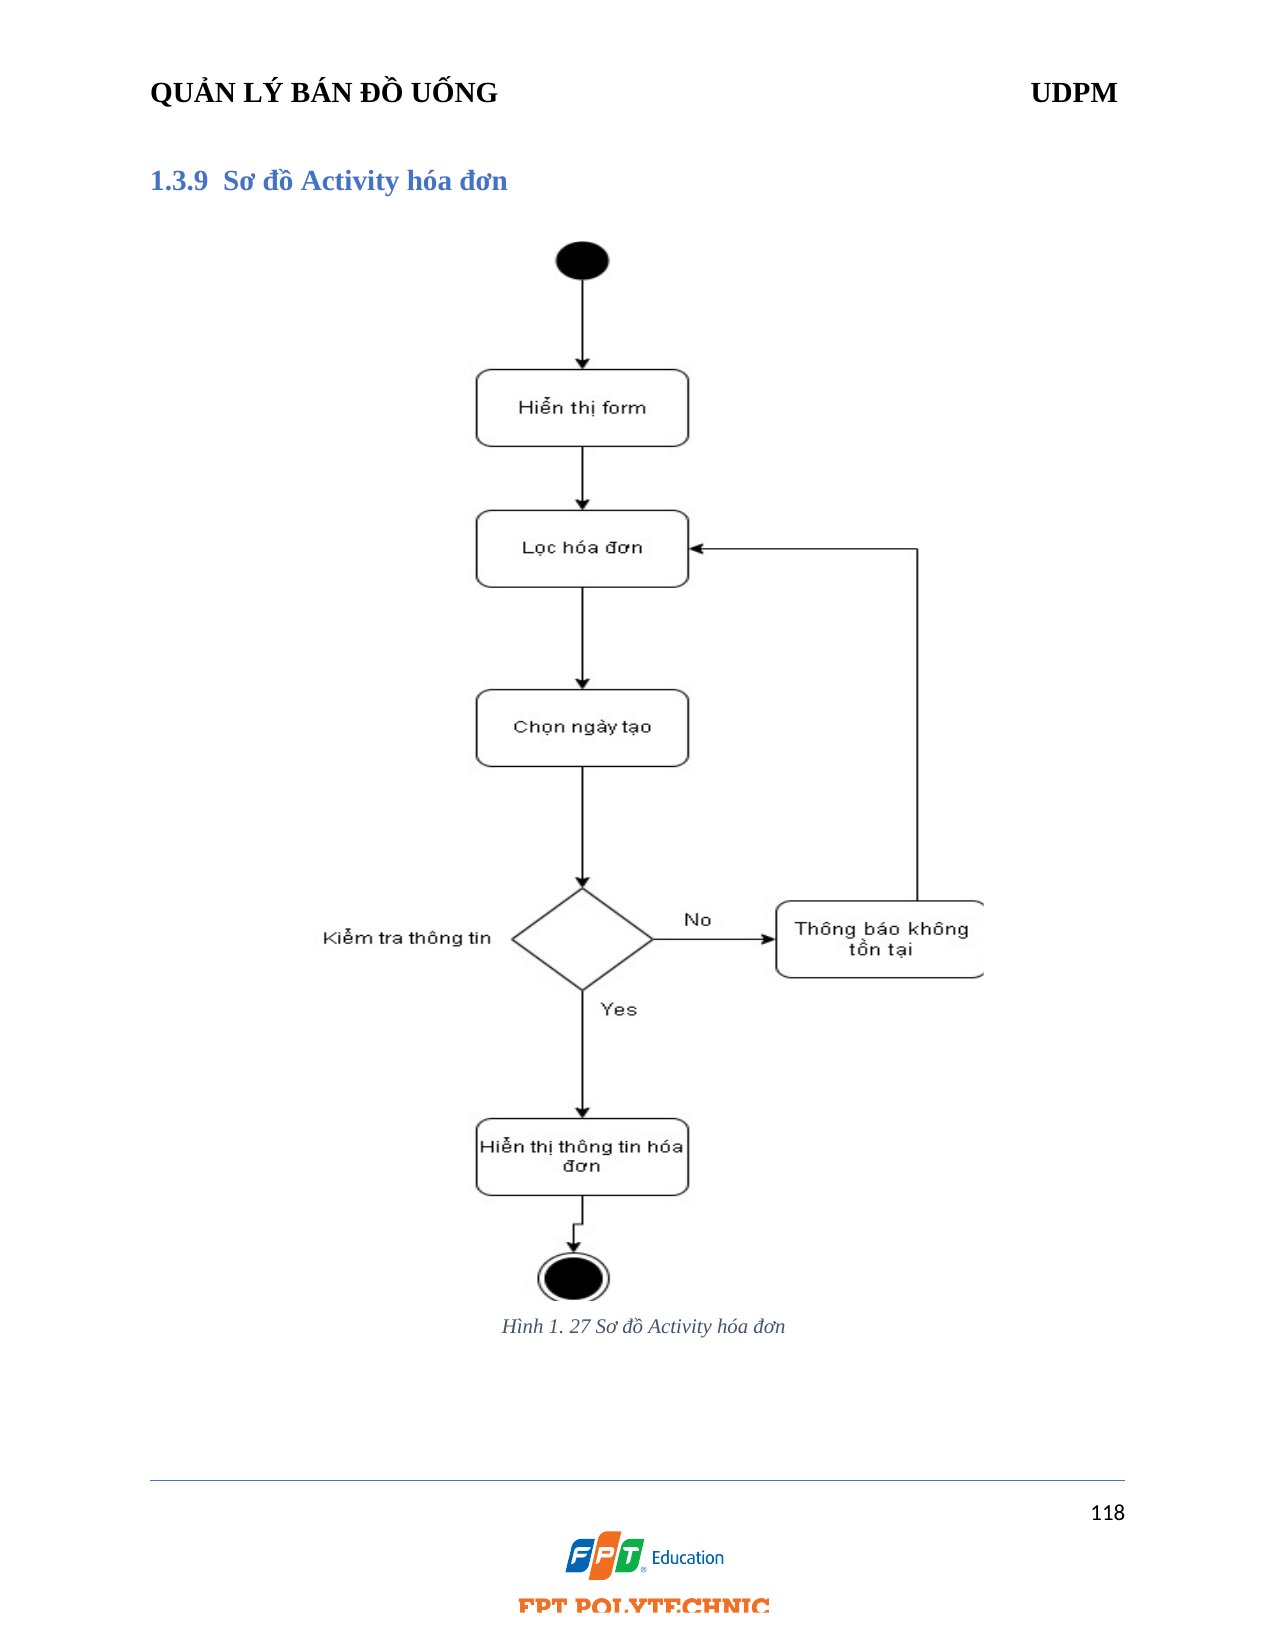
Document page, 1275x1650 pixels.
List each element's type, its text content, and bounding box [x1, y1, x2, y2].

picture [300, 241, 984, 1301]
picture [518, 1531, 769, 1613]
subtitle 1.3.9 Sơ đồ Activity hóa đơn [150, 163, 1125, 197]
